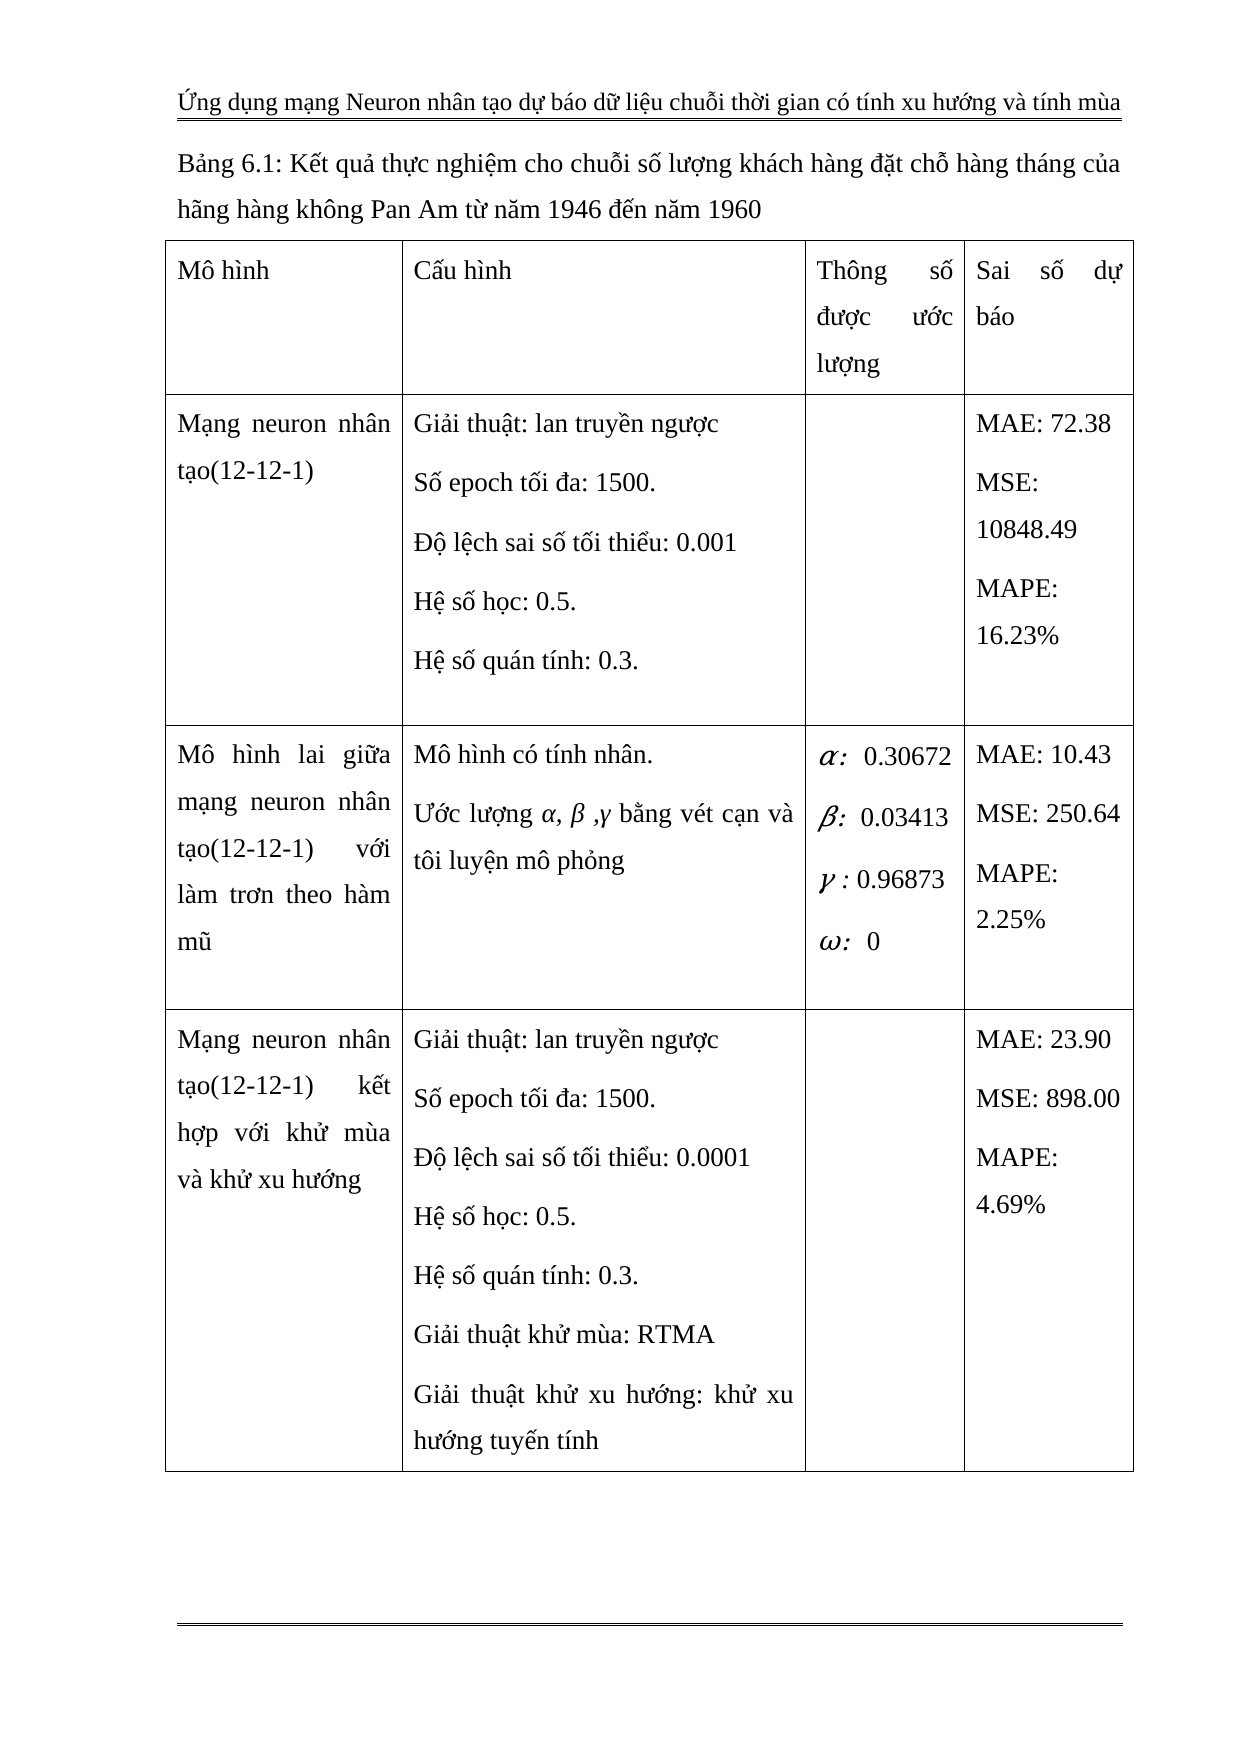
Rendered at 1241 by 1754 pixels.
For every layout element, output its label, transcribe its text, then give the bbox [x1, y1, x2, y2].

table_cell Mô hình lai giữa mạng neuron nhân tạo(12-12-1) với làm trơn theo hàm mũ [166, 726, 402, 1009]
table_header Sai số dự báo [965, 241, 1133, 394]
table_cell Giải thuật: lan truyền ngược Số epoch tối đa: 1500. Độ lệch sai số tối thiểu: 0.0001 Hệ số học: 0.5. Hệ số quán tính: 0.3. Giải thuật khử mùa: RTMA Giải thuật khử xu hướng: khử xu hướng tuyến tính [403, 1010, 805, 1471]
table_header Mô hình [166, 241, 402, 394]
table_cell MAE: 23.90 MSE: 898.00 MAPE: 4.69% [965, 1010, 1133, 1471]
table_cell MAE: 72.38 MSE: 10848.49 MAPE: 16.23% [965, 395, 1133, 725]
table_cell [806, 395, 964, 725]
table_cell 𝛼: 0.30672 𝛽: 0.03413 𝛾 : 0.96873 ω: 0 [806, 726, 964, 1009]
table_header Thông số được ước lượng [806, 241, 964, 394]
table_cell MAE: 10.43 MSE: 250.64 MAPE: 2.25% [965, 726, 1133, 1009]
table_cell [806, 1010, 964, 1471]
table_cell Giải thuật: lan truyền ngược Số epoch tối đa: 1500. Độ lệch sai số tối thiểu: 0.001 Hệ số học: 0.5. Hệ số quán tính: 0.3. [403, 395, 805, 725]
table_cell Mô hình có tính nhân. Ước lượng α, β ,γ bằng vét cạn và tôi luyện mô phỏng [403, 726, 805, 1009]
table_header Cấu hình [403, 241, 805, 394]
table_cell Mạng neuron nhân tạo(12-12-1) [166, 395, 402, 725]
table_cell Mạng neuron nhân tạo(12-12-1) kết hợp với khử mùa và khử xu hướng [166, 1010, 402, 1471]
